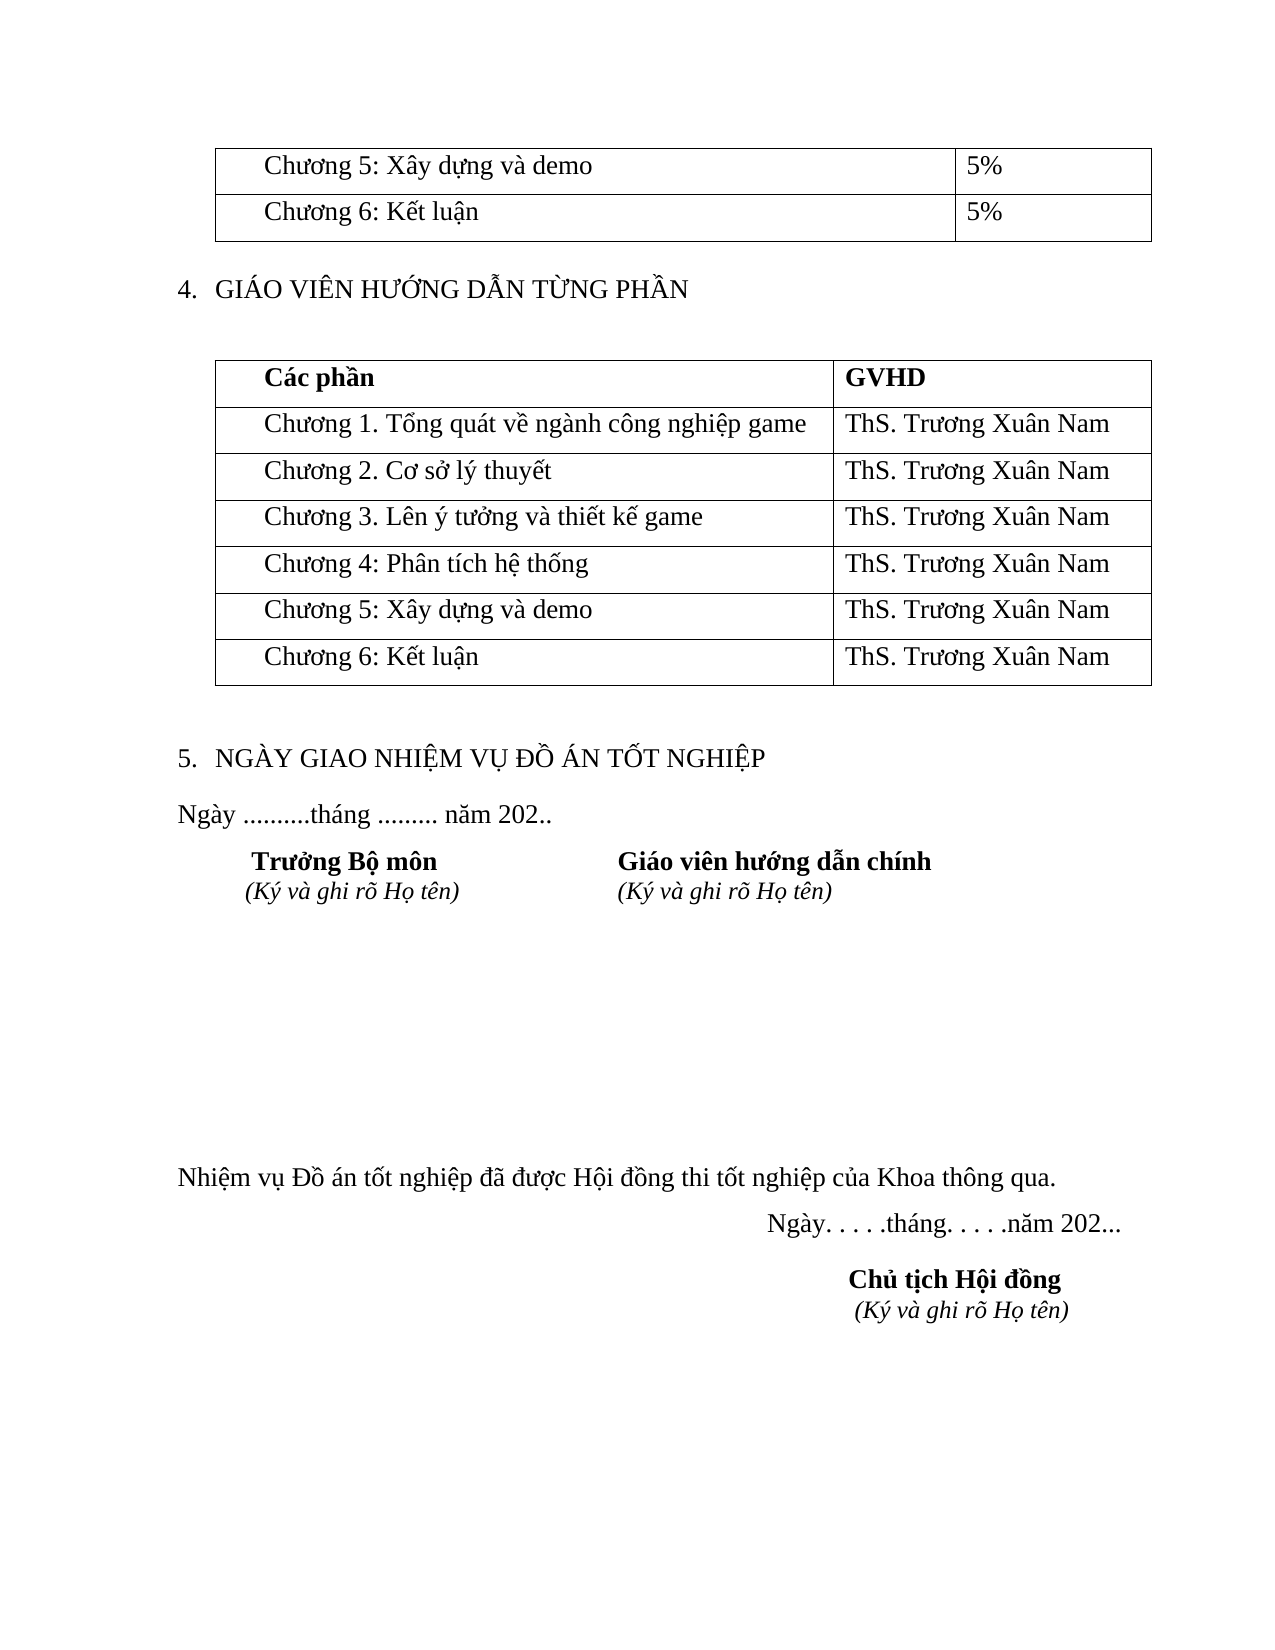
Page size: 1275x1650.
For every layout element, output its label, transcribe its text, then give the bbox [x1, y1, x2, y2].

table_cell Chương 1. Tổng quát về ngành công nghiệp game [216, 408, 833, 453]
table_cell Chương 6: Kết luận [216, 195, 955, 241]
table_cell ThS. Trương Xuân Nam [834, 454, 1151, 499]
list GIÁO VIÊN HƯỚNG DẪN TỪNG PHẦN [177, 273, 1157, 304]
table_cell Chương 5: Xây dựng và demo [216, 149, 955, 194]
text Nhiệm vụ Đồ án tốt nghiệp đã được Hội đồng thi tốt nghiệp của Khoa thông qua. [177, 1161, 1157, 1192]
table_header GVHD [834, 361, 1151, 407]
table_cell Chương 4: Phân tích hệ thống [216, 547, 833, 592]
text Chủ tịch Hội đồng [848, 1264, 1157, 1295]
table_cell ThS. Trương Xuân Nam [834, 640, 1151, 685]
table_header Giáo viên hướng dẫn chính (Ký và ghi rõ Họ tên) [606, 845, 1157, 905]
table_cell ThS. Trương Xuân Nam [834, 501, 1151, 546]
table_header Trưởng Bộ môn (Ký và ghi rõ Họ tên) [177, 845, 606, 905]
text Ngày. . . . .tháng. . . . .năm 202... [767, 1207, 1157, 1239]
table_header Các phần [216, 361, 833, 407]
table_cell 5% [956, 149, 1151, 194]
table_cell Chương 5: Xây dựng và demo [216, 594, 833, 639]
text (Ký và ghi rõ Họ tên) [854, 1295, 1157, 1323]
text Ngày ..........tháng ......... năm 202.. [177, 799, 1157, 830]
table_cell ThS. Trương Xuân Nam [834, 594, 1151, 639]
table_cell 5% [956, 195, 1151, 241]
table_cell Chương 3. Lên ý tưởng và thiết kế game [216, 501, 833, 546]
list NGÀY GIAO NHIỆM VỤ ĐỒ ÁN TỐT NGHIỆP [177, 742, 1157, 774]
table_cell ThS. Trương Xuân Nam [834, 547, 1151, 592]
table_cell Chương 2. Cơ sở lý thuyết [216, 454, 833, 499]
table_cell Chương 6: Kết luận [216, 640, 833, 685]
table_cell ThS. Trương Xuân Nam [834, 408, 1151, 453]
